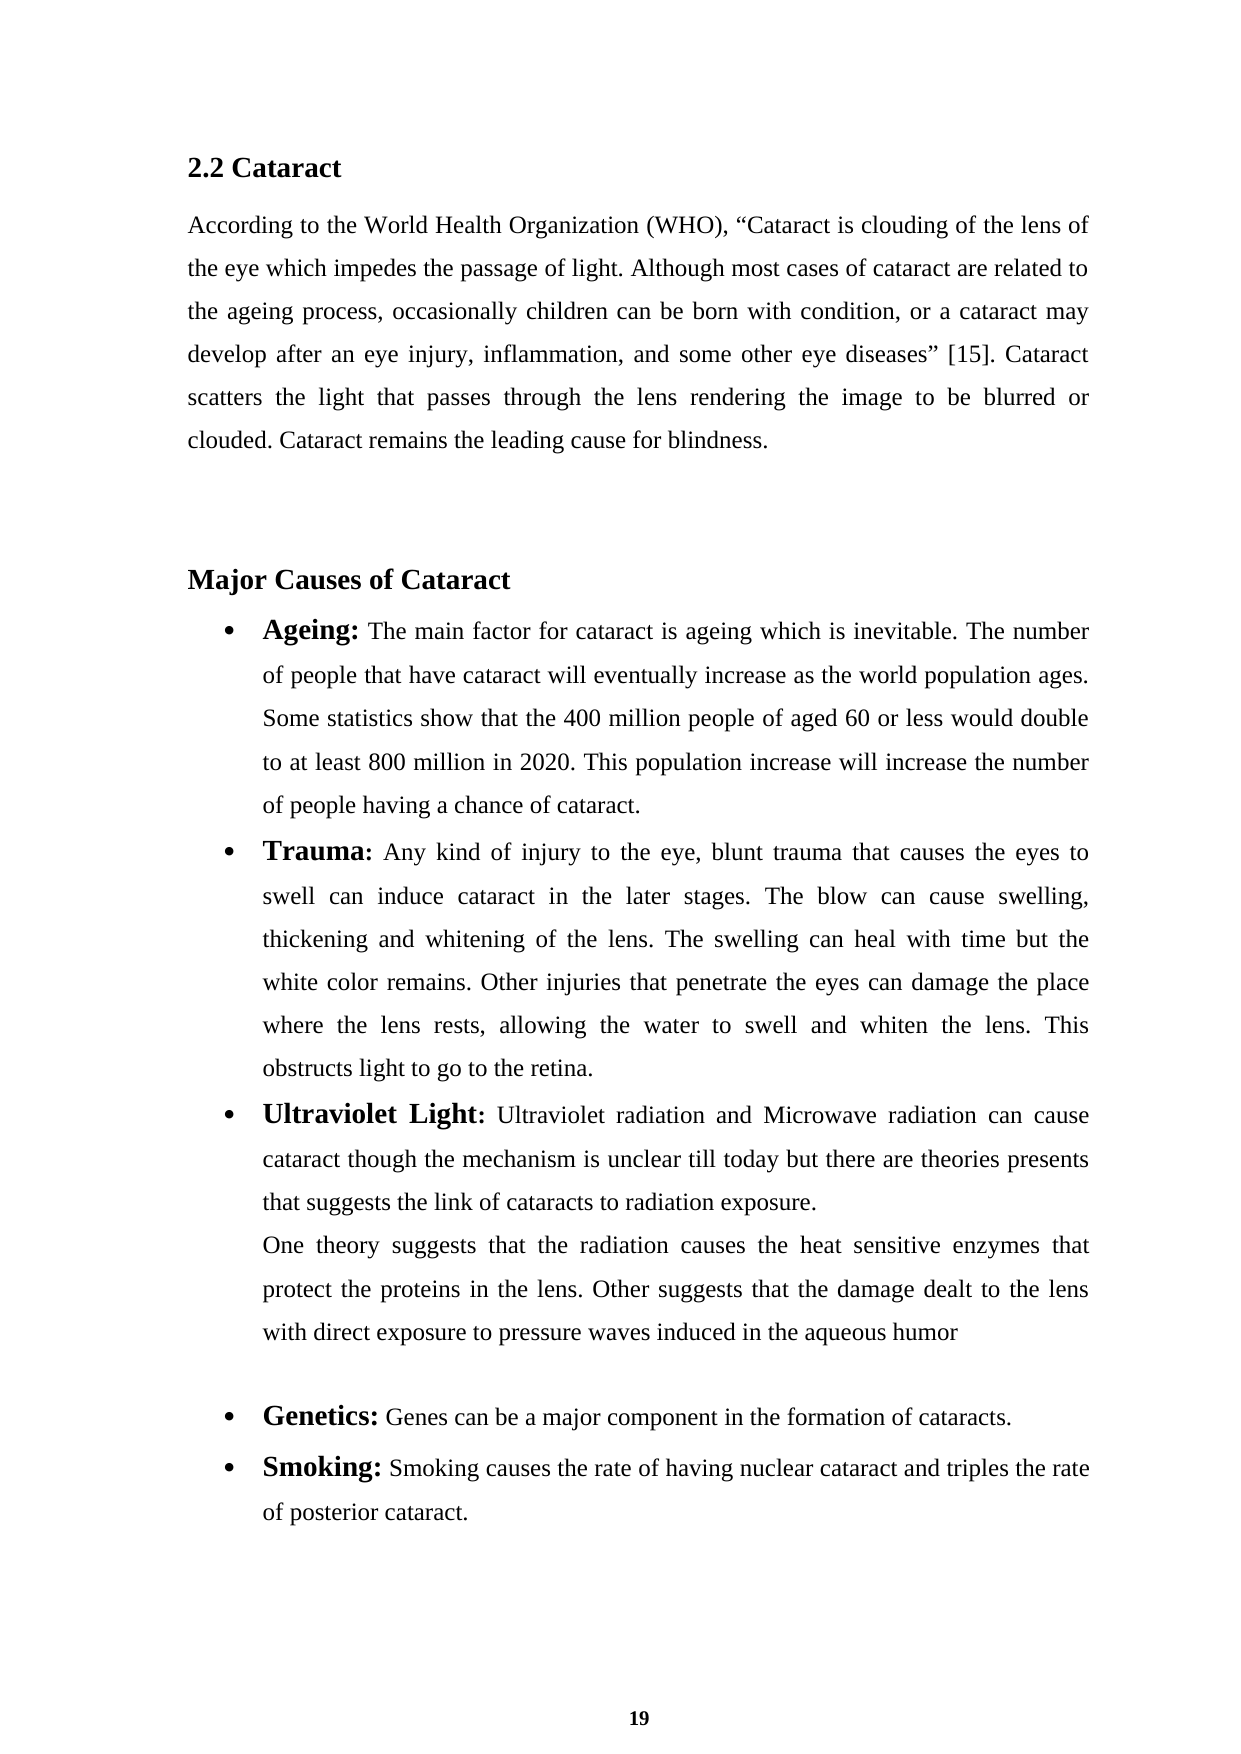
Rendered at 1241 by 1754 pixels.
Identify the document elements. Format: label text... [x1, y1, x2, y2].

list Smoking: Smoking causes the rate of having nuclear cataract and triples the rate of posterior cataract. [225, 1449, 1090, 1525]
list Ageing: The main factor for cataract is ageing which is inevitable. The number of people that have cataract will eventually increase as the world population ages. Some statistics show that the 400 million people of aged 60 or less would double to at least 800 million in 2020. This population increase will increase the number of people having a chance of cataract. [225, 612, 1090, 818]
list Genetics: Genes can be a major component in the formation of cataracts. [225, 1398, 1090, 1432]
text According to the World Health Organization (WHO), “Cataract is clouding of the lens of the eye which impedes the passage of light. Although most cases of cataract are related to the ageing process, occasionally children can be born with condition, or a cataract may develop after an eye injury, inflammation, and some other eye diseases” [15]. Cataract scatters the light that passes through the lens rendering the image to be blurred or clouded. Cataract remains the leading cause for blindness. [187, 210, 1090, 454]
list One theory suggests that the radiation causes the heat sensitive enzymes that protect the proteins in the lens. Other suggests that the damage dealt to the lens with direct exposure to pressure waves induced in the aqueous humor [262, 1231, 1090, 1346]
text 2.2 Cataract [187, 150, 1090, 183]
text Major Causes of Cataract [187, 562, 1090, 596]
list Ultraviolet Light: Ultraviolet radiation and Microwave radiation can cause cataract though the mechanism is unclear till today but there are theories presents that suggests the link of cataracts to radiation exposure. [225, 1096, 1090, 1216]
list Trauma: Any kind of injury to the eye, blunt trauma that causes the eyes to swell can induce cataract in the later stages. The blow can cause swelling, thickening and whitening of the lens. The swelling can heal with time but the white color remains. Other injuries that penetrate the eyes can damage the place where the lens rests, allowing the water to swell and whiten the lens. This obstructs light to go to the retina. [225, 833, 1090, 1082]
